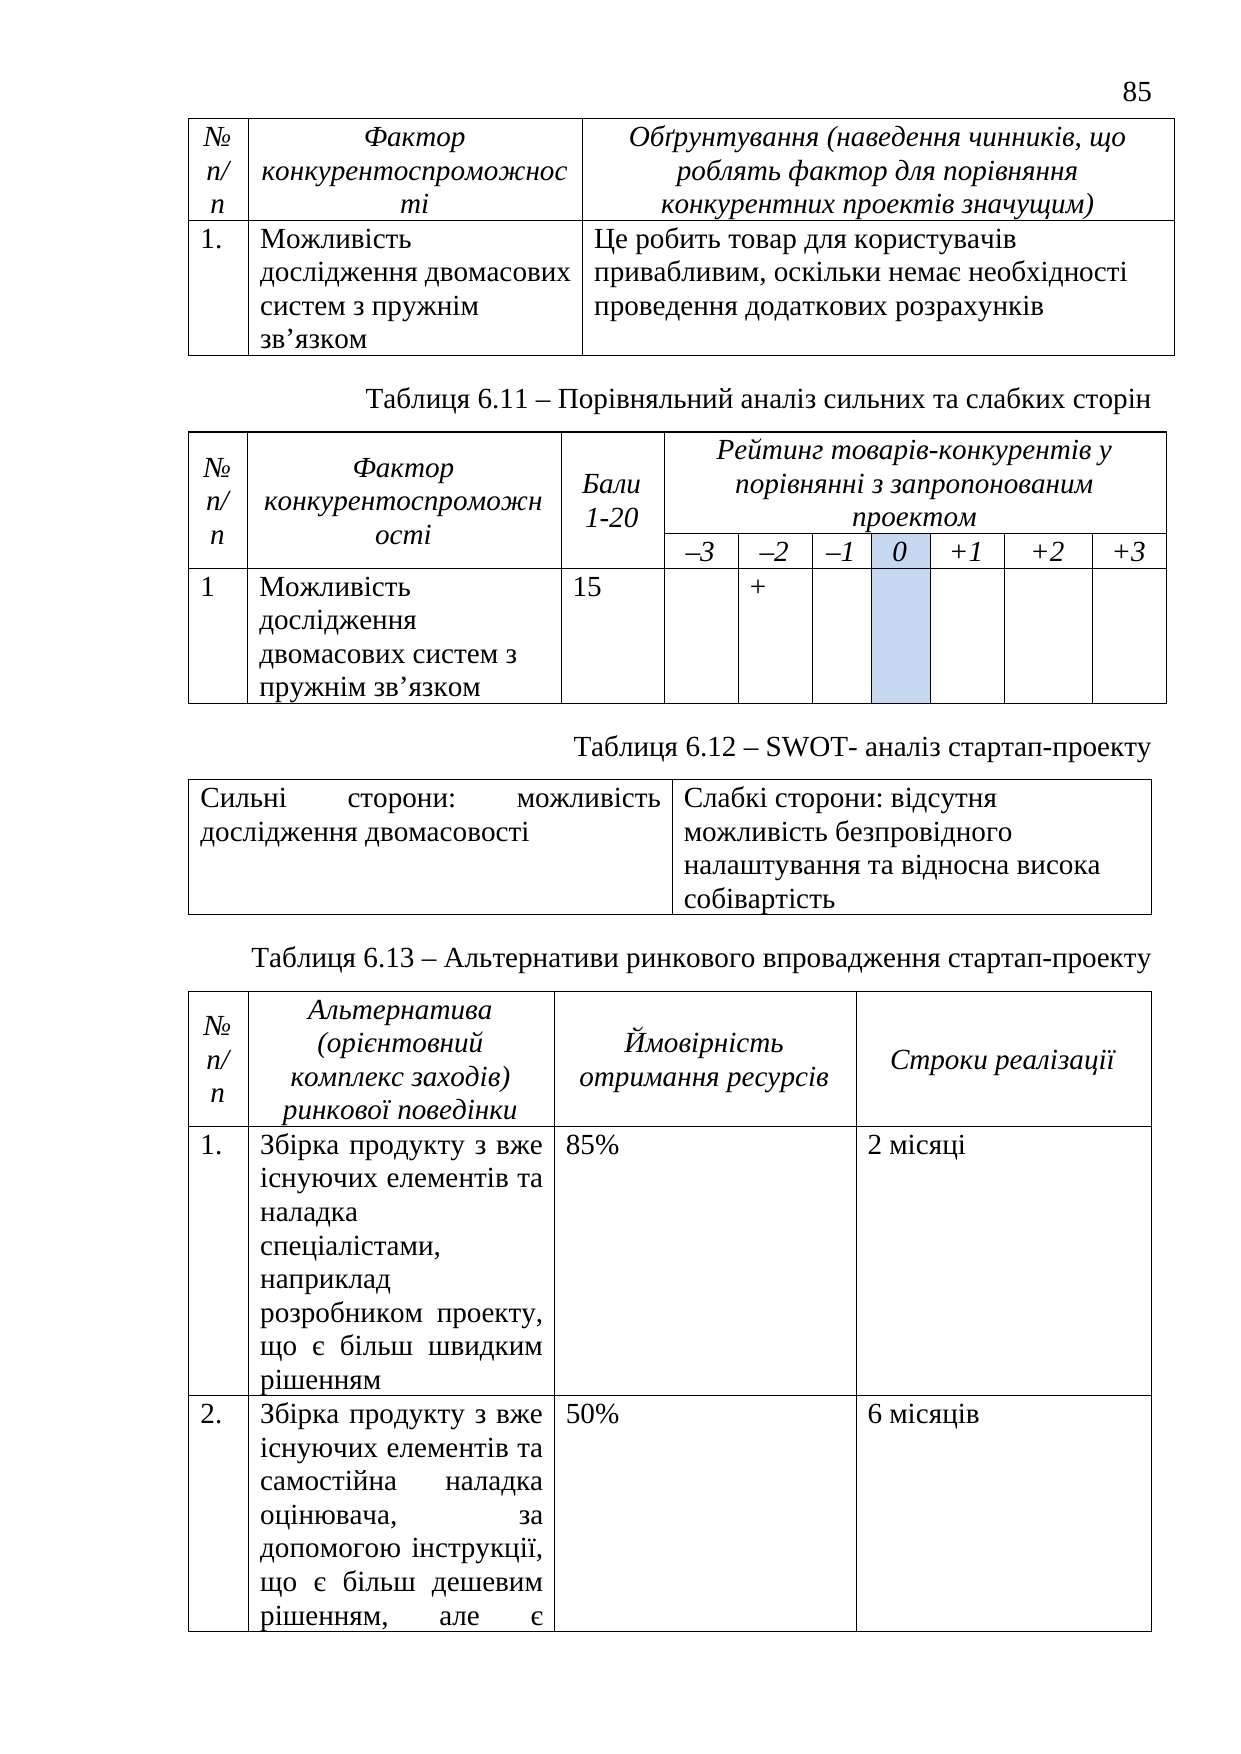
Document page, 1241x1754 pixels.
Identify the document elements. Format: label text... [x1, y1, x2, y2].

table_cell [813, 569, 871, 703]
table_cell Збірка продукту з вже існуючих елементів та наладка спеціалістами, наприклад розробником проекту, що є більш швидким рішенням [249, 1127, 554, 1395]
table_cell 6 місяців [857, 1396, 1151, 1631]
table_cell + [739, 569, 812, 703]
table_cell 85% [555, 1127, 856, 1395]
table_header Фактор конкурентоспроможності [249, 119, 582, 220]
table_header Строки реалізації [857, 992, 1151, 1126]
table_cell 50% [555, 1396, 856, 1631]
table_cell [1005, 569, 1092, 703]
table_cell –3 [665, 534, 738, 568]
table_header Слабкі сторони: відсутня можливість безпровідного налаштування та відносна висока собівартість [673, 780, 1151, 914]
table_header Фактор конкурентоспроможності [248, 433, 561, 568]
table_header Рейтинг товарів-конкурентів у порівнянні з запропонованим проектом [665, 433, 1166, 533]
table_cell +3 [1093, 534, 1166, 568]
table_cell 2. [189, 1396, 248, 1631]
table_header № п/п [189, 433, 247, 568]
table_header Ймовірність отримання ресурсів [555, 992, 856, 1126]
table_cell –2 [739, 534, 812, 568]
table_cell [1093, 569, 1166, 703]
table_header № п/п [189, 992, 248, 1126]
table_header Бали 1-20 [562, 433, 664, 568]
table_cell +1 [931, 534, 1004, 568]
table_cell [665, 569, 738, 703]
table_cell [872, 569, 930, 703]
table_header Обґрунтування (наведення чинників, що роблять фактор для порівняння конкурентних проектів значущим) [583, 119, 1174, 220]
text Таблиця 6.12 – SWOT- аналіз стартап-проекту [177, 729, 1152, 762]
text Таблиця 6.11 – Порівняльний аналіз сильних та слабких сторін [177, 381, 1152, 414]
table_cell –1 [813, 534, 871, 568]
table_header Сильні сторони: можливість дослідження двомасовості [189, 780, 672, 914]
table_cell 1. [189, 1127, 248, 1395]
table_cell 1. [189, 221, 248, 355]
table_cell Можливість дослідження двомасових систем з пружнім зв’язком [249, 221, 582, 355]
table_cell +2 [1005, 534, 1092, 568]
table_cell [249, 1396, 554, 1631]
table_cell [931, 569, 1004, 703]
table_cell 15 [562, 569, 664, 703]
table_header № п/п [189, 119, 248, 220]
text Таблиця 6.13 – Альтернативи ринкового впровадження стартап-проекту [177, 940, 1152, 974]
table_header Альтернатива (орієнтовний комплекс заходів) ринкової поведінки [249, 992, 554, 1126]
table_cell 1 [189, 569, 247, 703]
table_cell Це робить товар для користувачів привабливим, оскільки немає необхідності проведення додаткових розрахунків [583, 221, 1174, 355]
table_cell 0 [872, 534, 930, 568]
table_cell 2 місяці [857, 1127, 1151, 1395]
table_cell Можливість дослідження двомасових систем з пружнім зв’язком [248, 569, 561, 703]
